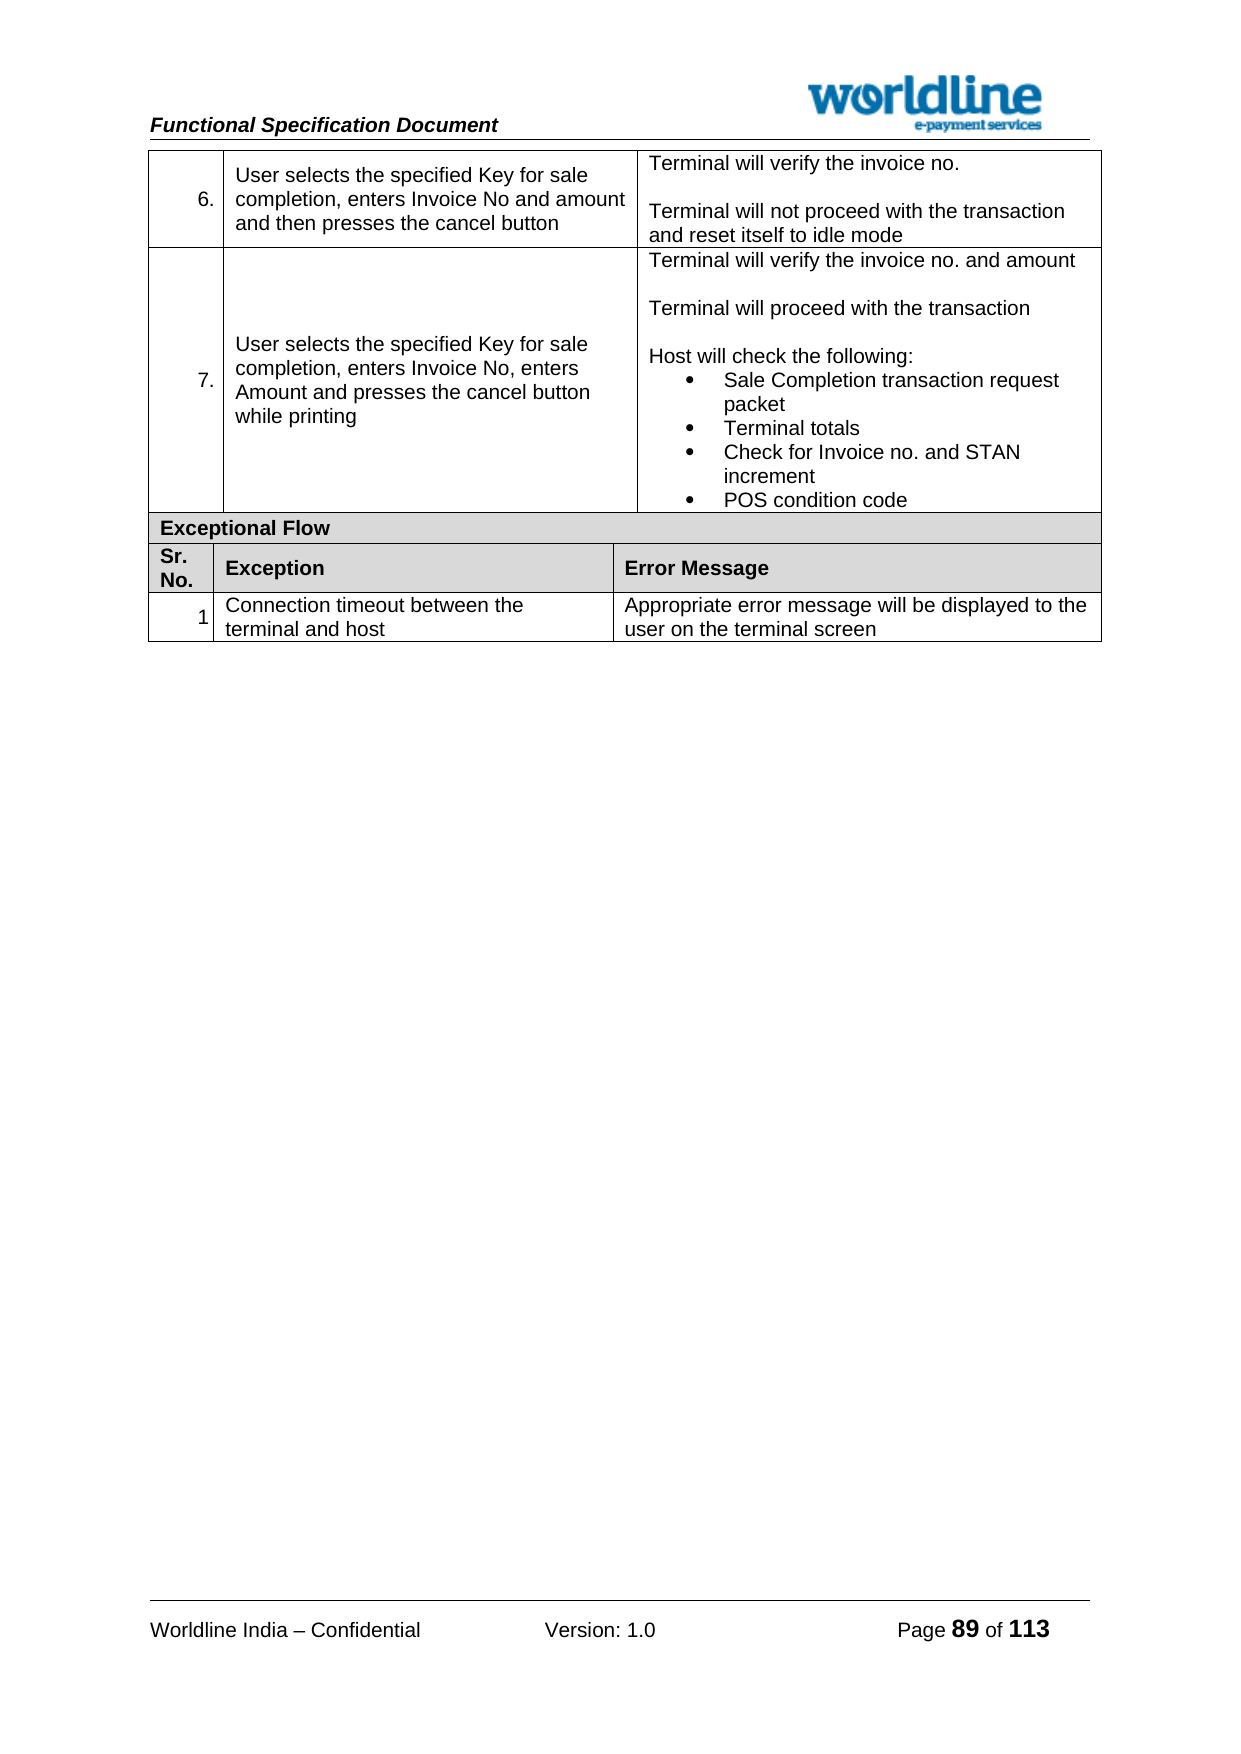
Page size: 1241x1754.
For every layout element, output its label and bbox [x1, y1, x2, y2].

picture [807, 75, 1043, 133]
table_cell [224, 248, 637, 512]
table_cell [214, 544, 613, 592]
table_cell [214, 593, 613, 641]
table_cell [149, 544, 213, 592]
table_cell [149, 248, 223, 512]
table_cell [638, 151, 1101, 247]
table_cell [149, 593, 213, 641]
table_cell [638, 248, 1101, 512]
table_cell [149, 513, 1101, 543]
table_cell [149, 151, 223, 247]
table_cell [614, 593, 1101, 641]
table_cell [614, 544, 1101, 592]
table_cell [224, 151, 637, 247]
